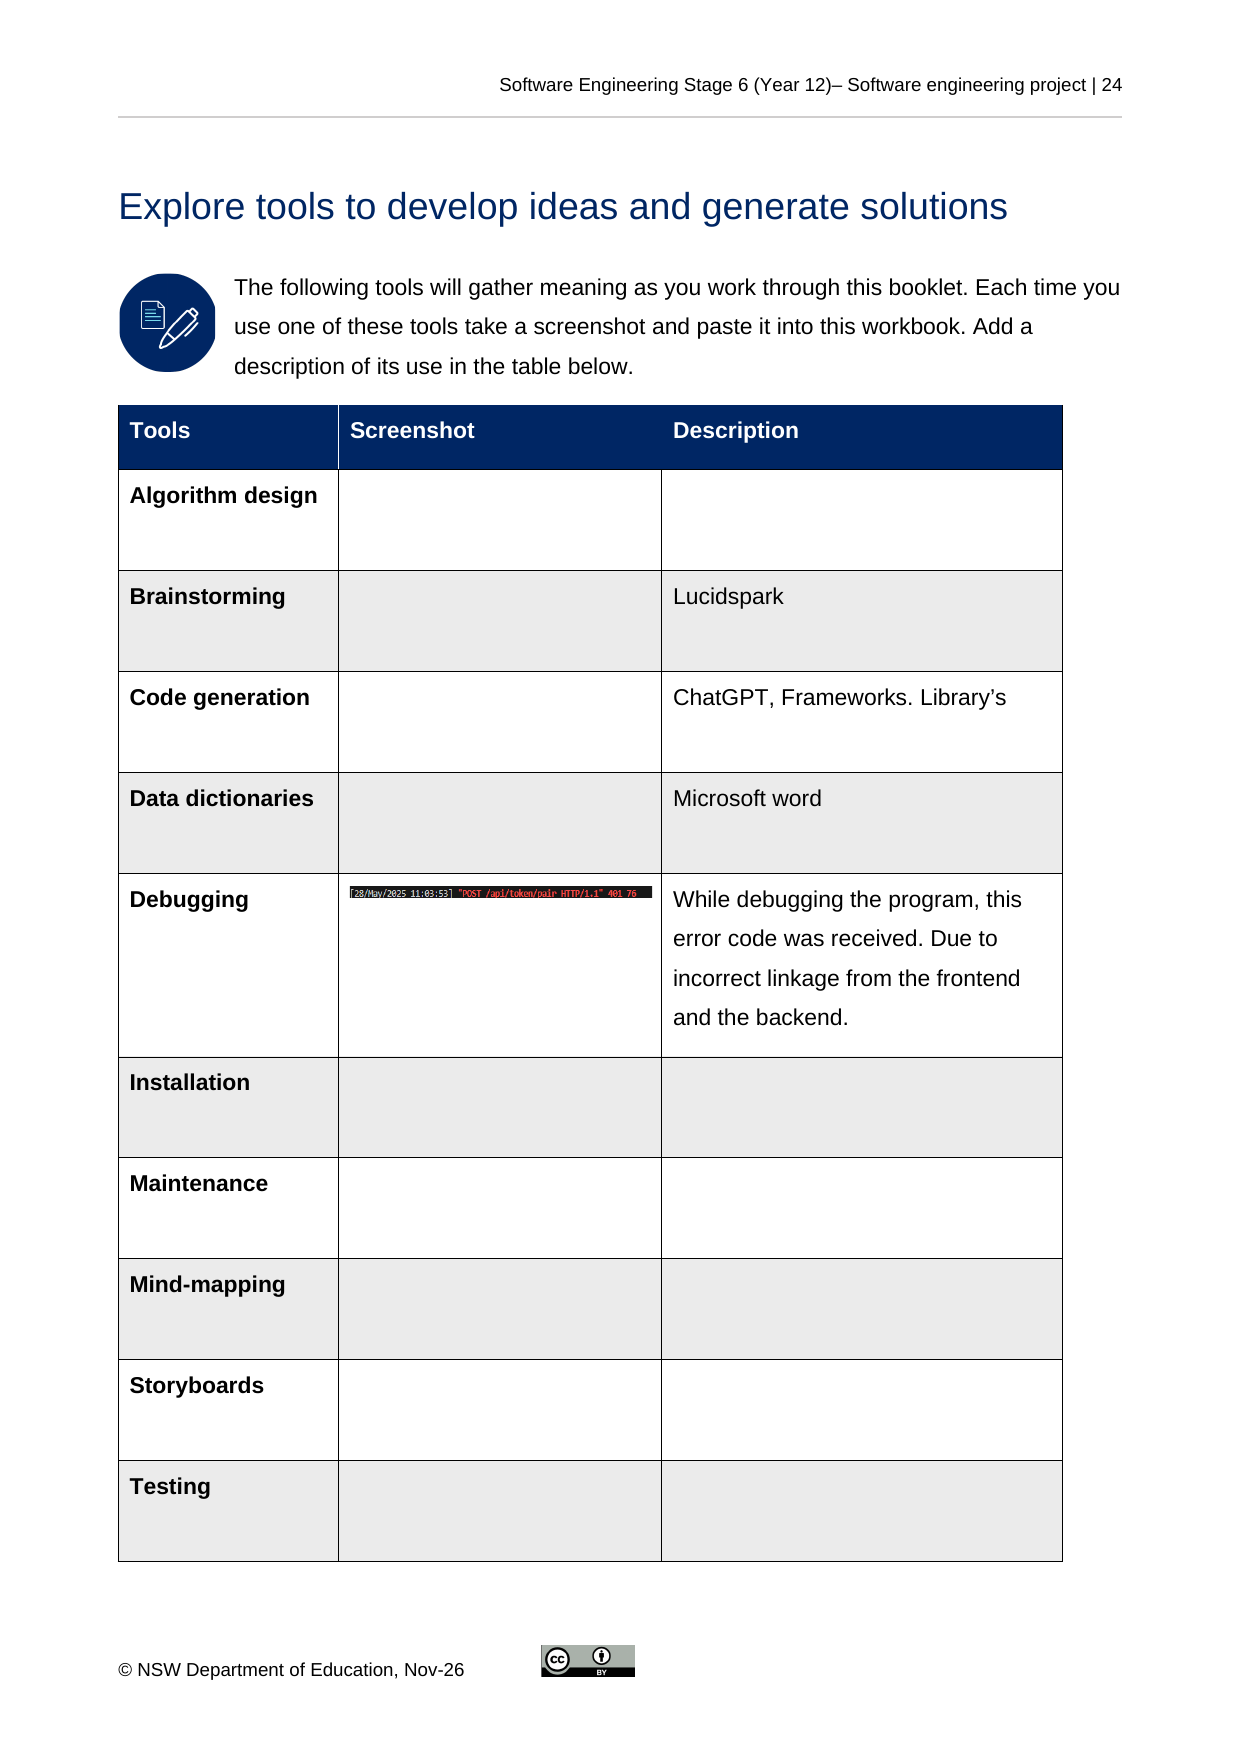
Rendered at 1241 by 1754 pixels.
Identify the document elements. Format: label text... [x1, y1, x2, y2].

picture [118, 273, 215, 371]
table_cell [339, 1259, 661, 1359]
text The following tools will gather meaning as you work through this booklet. Each time you use one of these tools take a screenshot and paste it into this workbook. Add a description of its use in the table below. [118, 274, 1122, 379]
table_cell [339, 571, 661, 671]
table_cell Storyboards [119, 1360, 338, 1460]
table_cell [339, 874, 661, 1056]
table_cell [662, 470, 1062, 570]
table_cell Testing [119, 1461, 338, 1561]
table_cell Lucidspark [662, 571, 1062, 671]
table_cell Algorithm design [119, 470, 338, 570]
subtitle Explore tools to develop ideas and generate solutions [118, 184, 1122, 227]
table_cell Brainstorming [119, 571, 338, 671]
table_cell [662, 1360, 1062, 1460]
table_header Description [662, 405, 1062, 469]
table_cell Debugging [119, 874, 338, 1056]
table_cell [339, 470, 661, 570]
table_cell Microsoft word [662, 773, 1062, 873]
table_header Tools [119, 405, 338, 469]
table_cell Mind-mapping [119, 1259, 338, 1359]
table_cell [662, 1058, 1062, 1157]
table_cell [339, 672, 661, 772]
table_cell [339, 1158, 661, 1258]
picture [541, 1645, 635, 1677]
table_cell [662, 1158, 1062, 1258]
table_cell ChatGPT, Frameworks. Library’s [662, 672, 1062, 772]
table_cell [339, 1461, 661, 1561]
table_cell Code generation [119, 672, 338, 772]
table_cell Installation [119, 1058, 338, 1157]
table_cell [662, 1461, 1062, 1561]
table_cell [662, 1259, 1062, 1359]
table_header Screenshot [339, 405, 662, 469]
table_cell [339, 1058, 661, 1157]
table_cell While debugging the program, this error code was received. Due to incorrect linkage from the frontend and the backend. [662, 874, 1062, 1056]
picture [349, 886, 653, 898]
table_cell [339, 773, 661, 873]
table_cell Data dictionaries [119, 773, 338, 873]
table_cell Maintenance [119, 1158, 338, 1258]
table_cell [339, 1360, 661, 1460]
